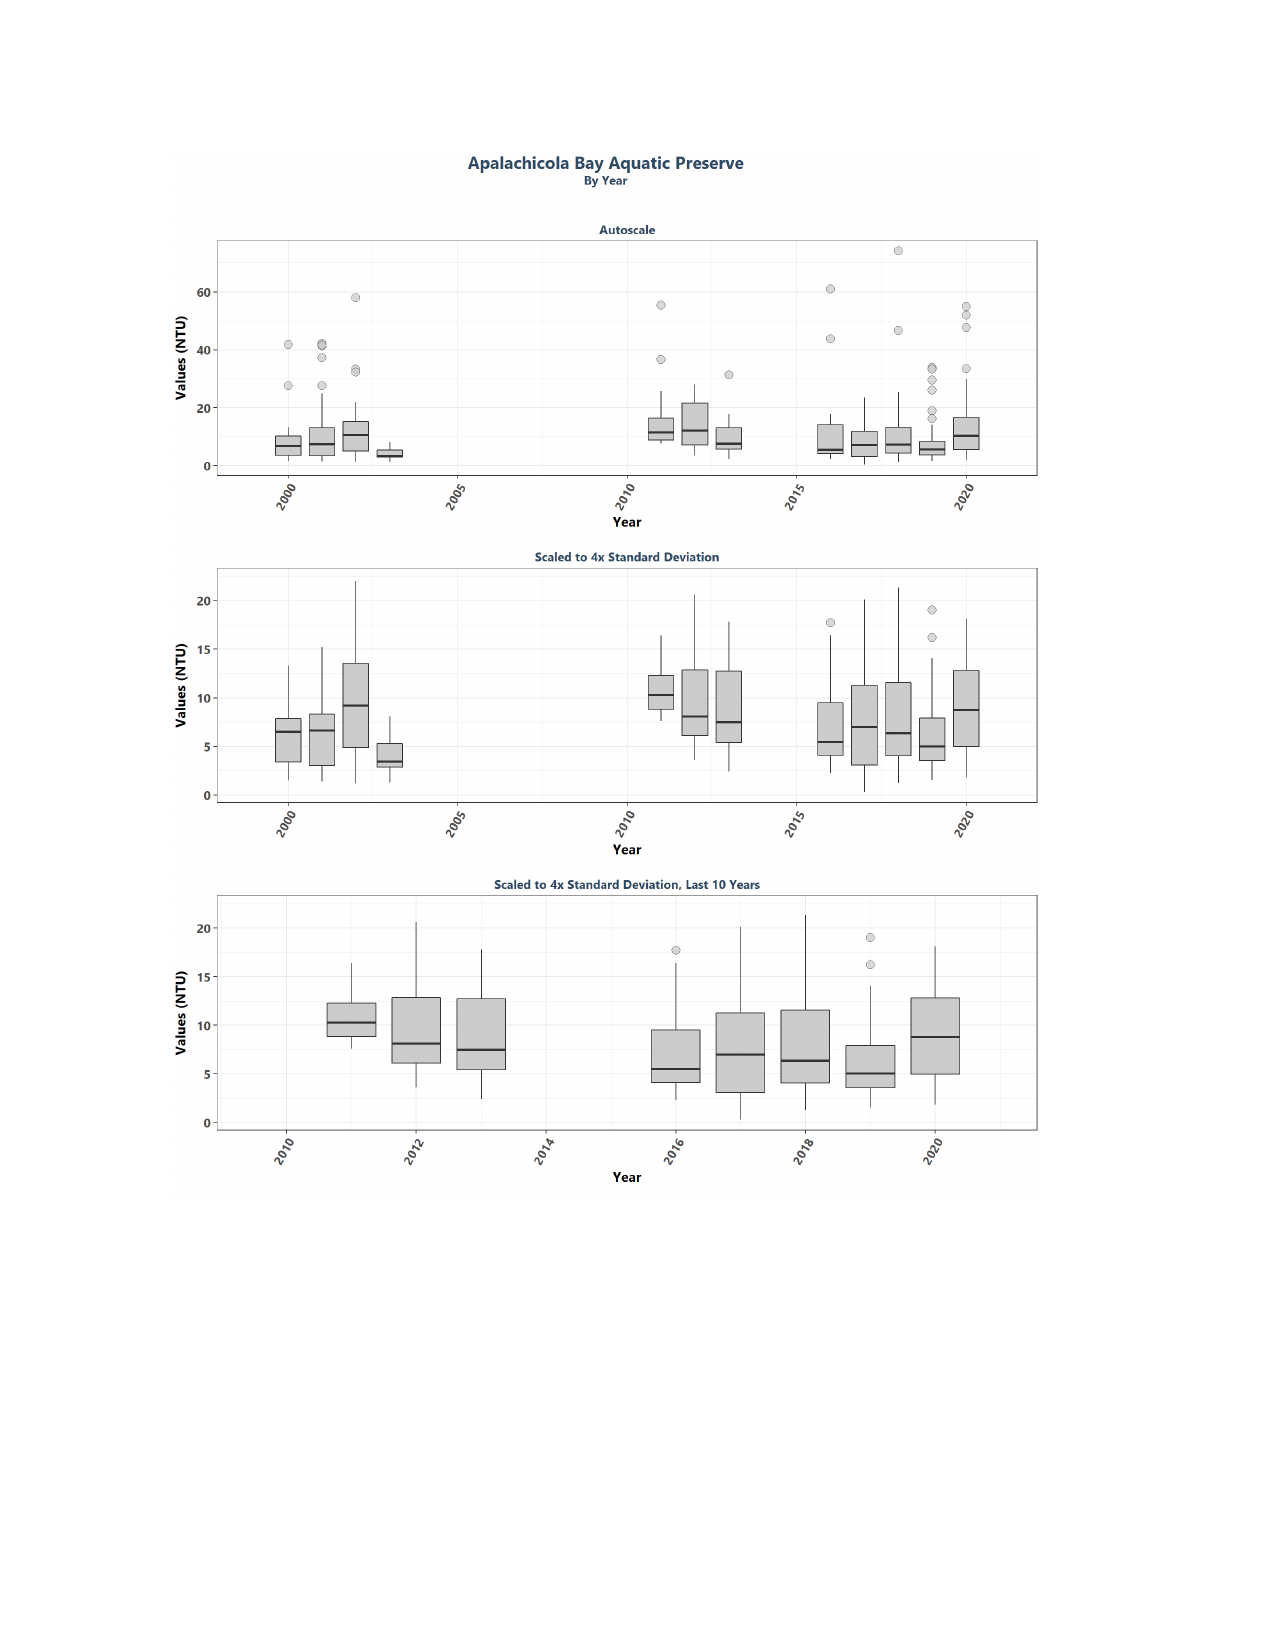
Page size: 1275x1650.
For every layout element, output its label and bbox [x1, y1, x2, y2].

picture [168, 150, 1044, 1200]
